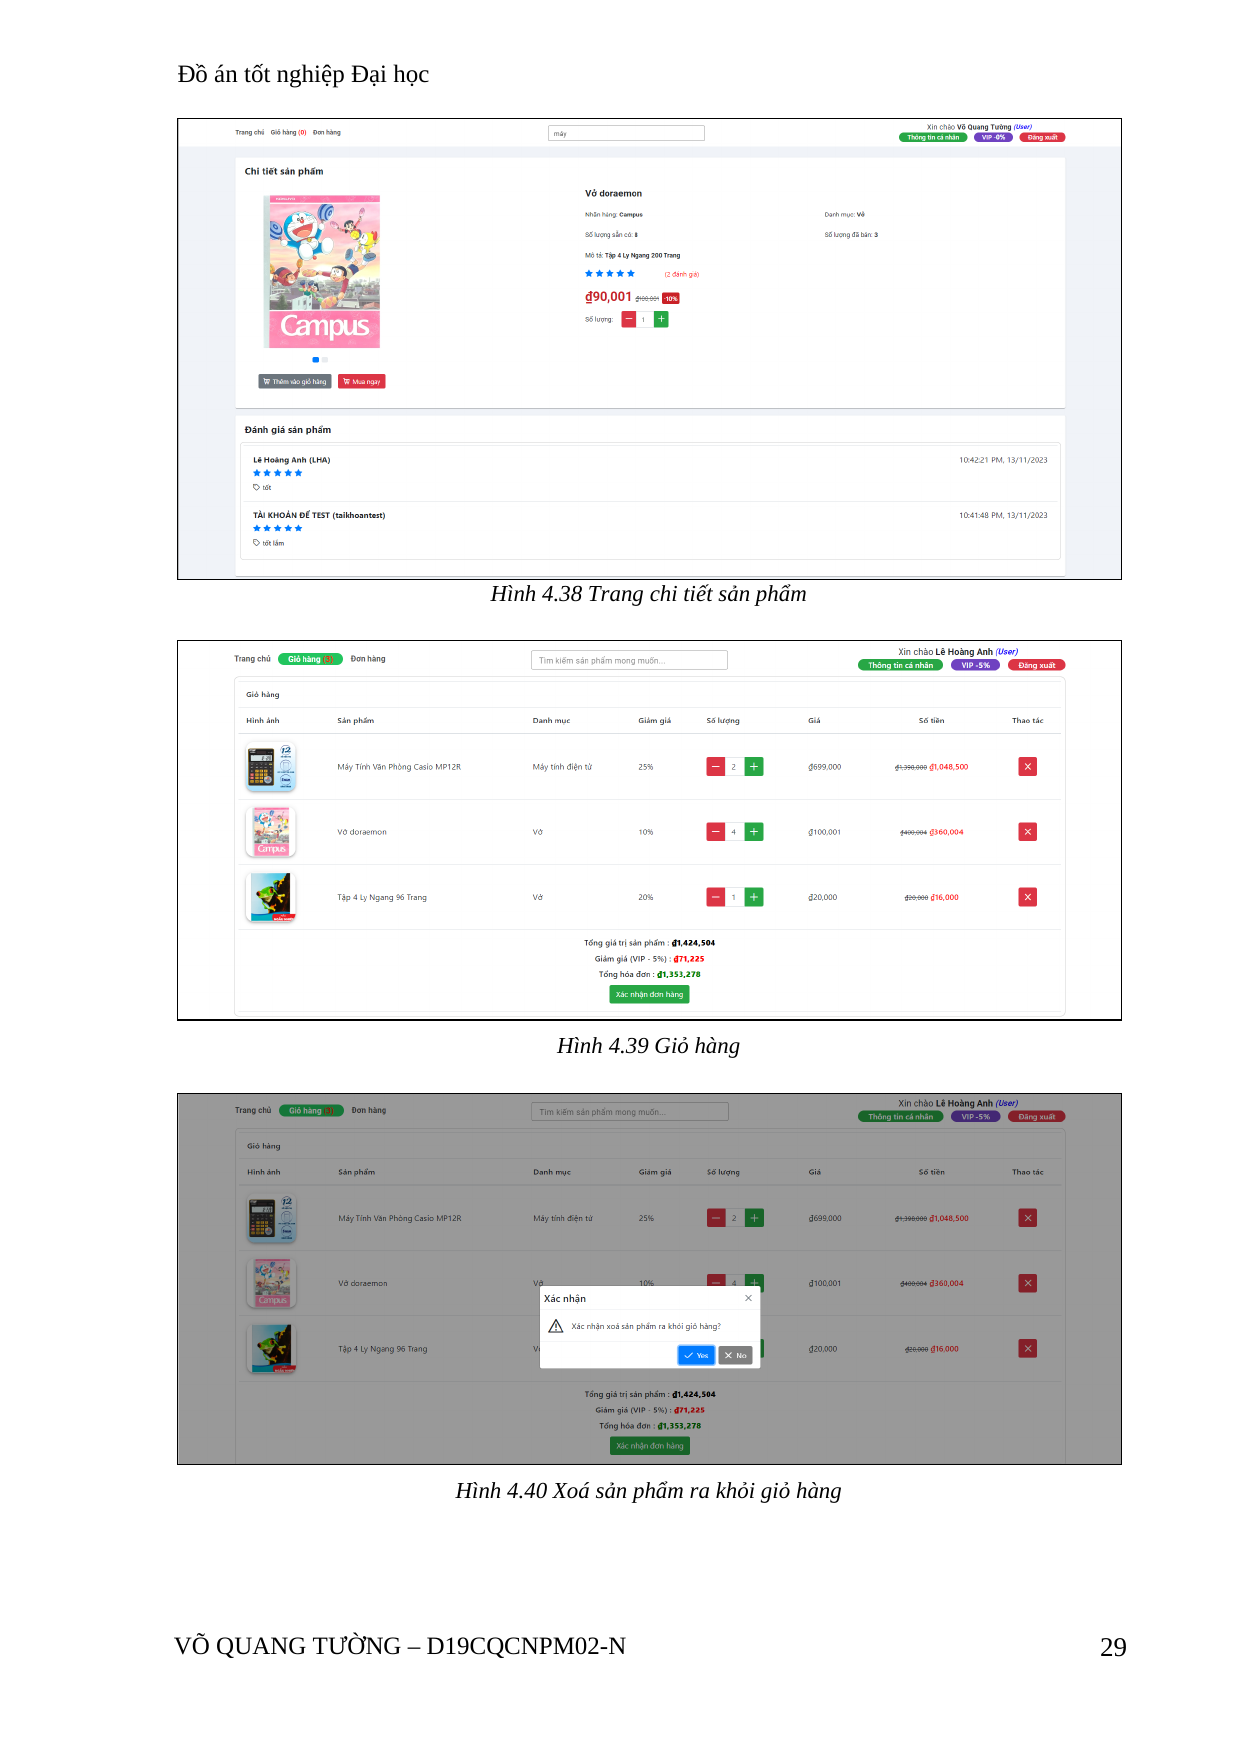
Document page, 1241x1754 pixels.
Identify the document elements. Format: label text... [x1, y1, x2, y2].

picture [178, 1094, 1121, 1464]
picture [178, 119, 1121, 579]
picture [178, 641, 1121, 1019]
